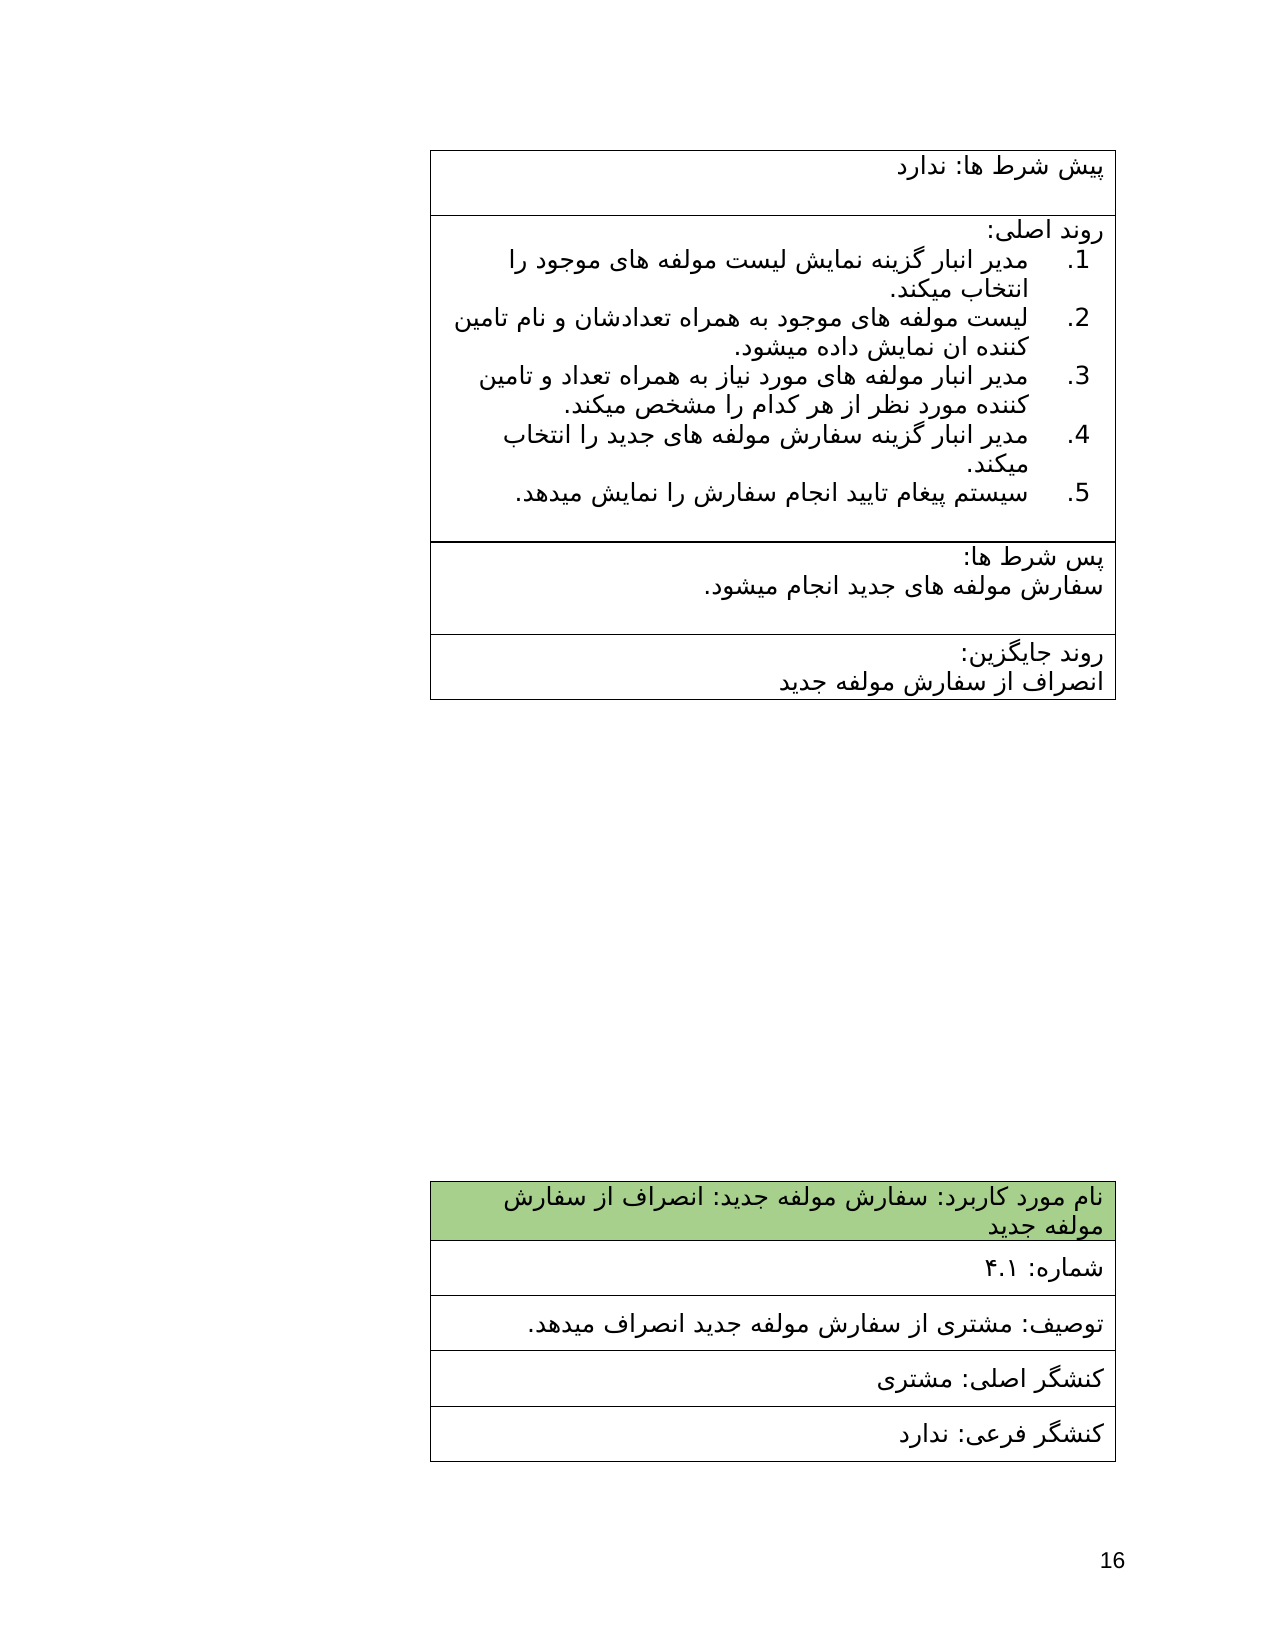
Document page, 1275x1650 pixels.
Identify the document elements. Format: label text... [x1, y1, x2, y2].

table_cell شماره: ۴.۱ [431, 1241, 1115, 1295]
table_cell پیش شرط ها: ندارد [431, 151, 1115, 214]
table_cell کنشگر فرعی: ندارد [431, 1407, 1115, 1461]
table_header نام مورد کاربرد: سفارش مولفه جدید: انصراف از سفارش مولفه جدید [431, 1182, 1115, 1240]
table_cell کنشگر اصلی: مشتری [431, 1351, 1115, 1406]
table_cell توصیف: مشتری از سفارش مولفه جدید انصراف میدهد. [431, 1296, 1115, 1350]
table_cell روند جایگزین: انصراف از سفارش مولفه جدید [431, 635, 1115, 699]
table_cell روند اصلی: مدیر انبار گزینه نمایش لیست مولفه های موجود را انتخاب میکند. لیست مولفه های موجود به همراه تعدادشان و نام تامین کننده ان نمایش داده میشود. مدیر انبار مولفه های مورد نیاز به همراه تعداد و تامین کننده مورد نظر از هر کدام را مشخص میکند. مدیر انبار گزینه سفارش مولفه های جدید را انتخاب میکند. سیستم پیغام تایید انجام سفارش را نمایش میدهد. [431, 216, 1115, 541]
table_cell پس شرط ها: سفارش مولفه های جدید انجام میشود. [431, 543, 1115, 634]
